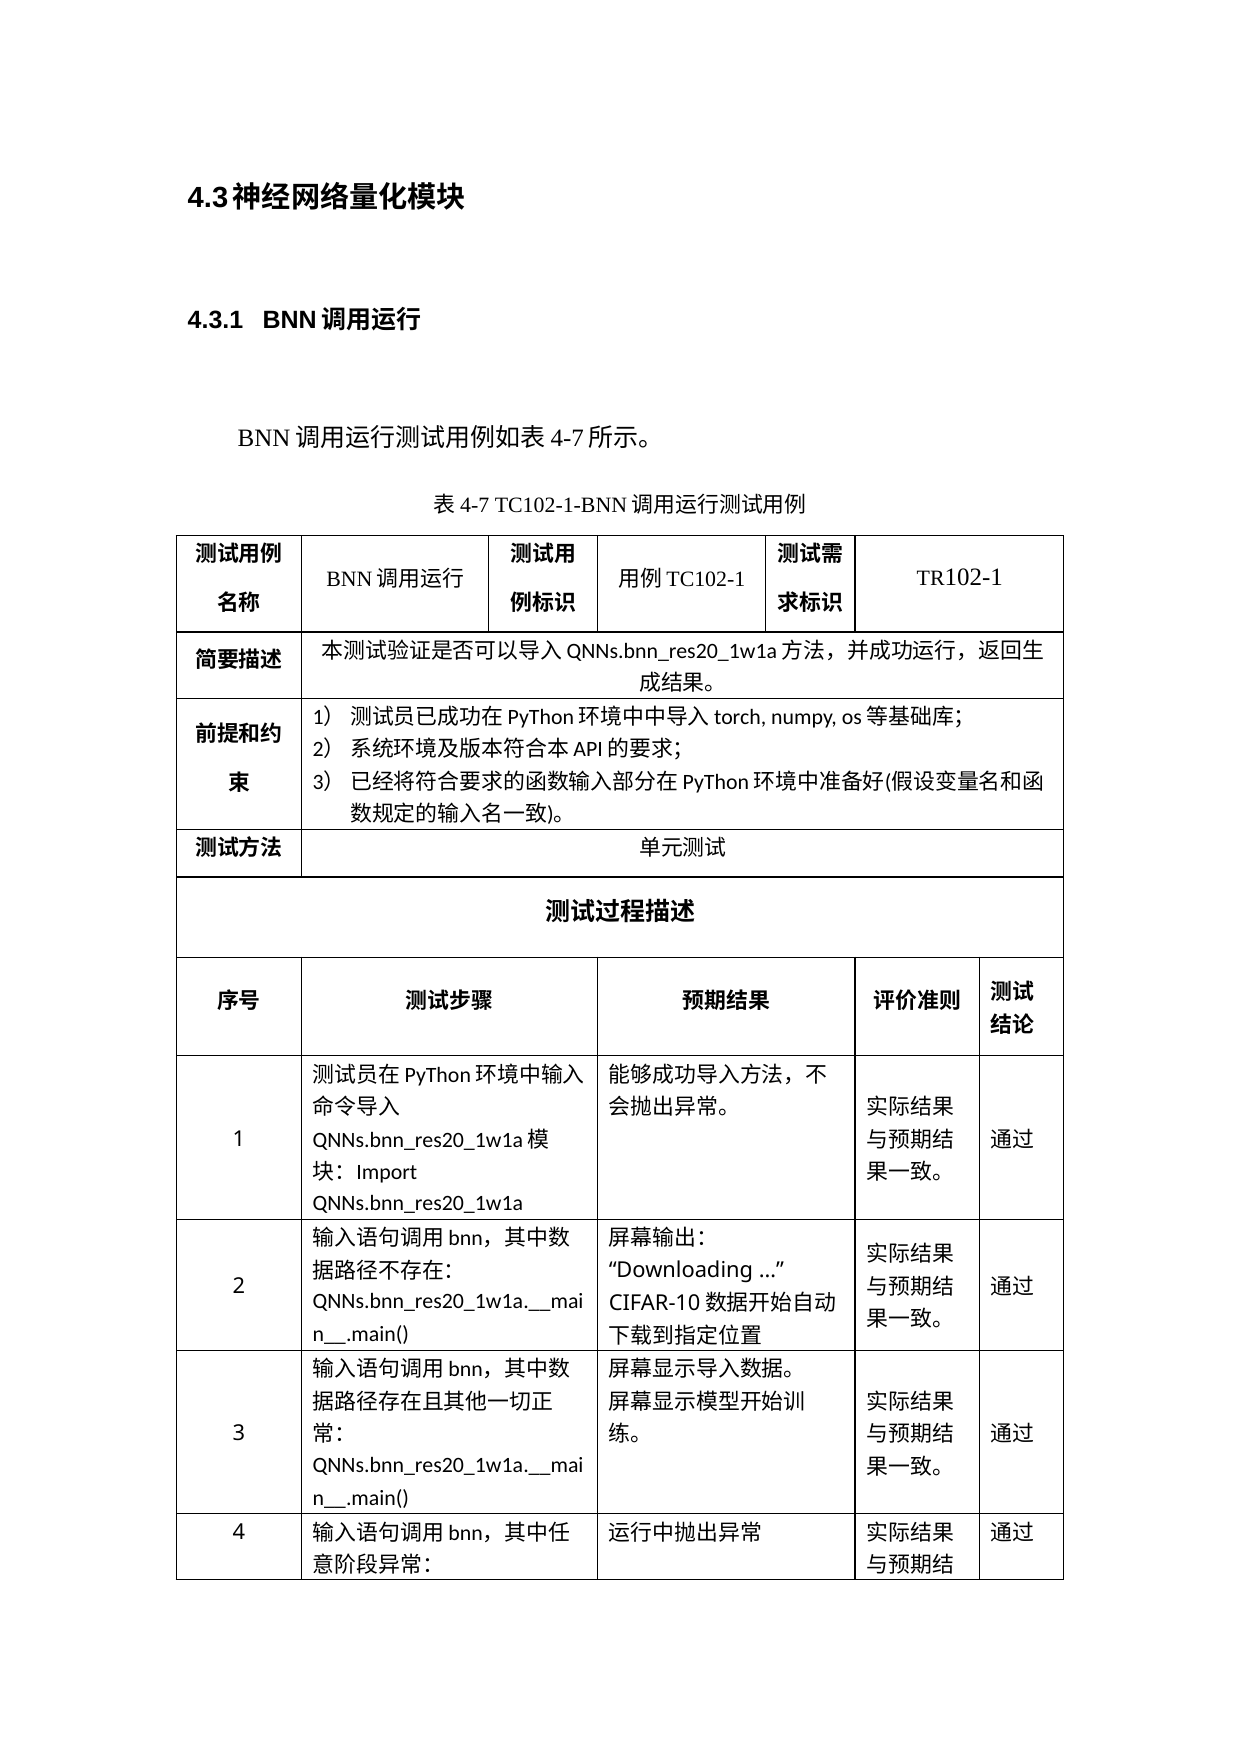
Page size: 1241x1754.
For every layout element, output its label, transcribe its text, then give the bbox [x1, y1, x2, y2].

table_cell 输入语句调用bnn，其中数据路径存在且其他一切正常：QNNs.bnn_res20_1w1a.__main__.main() [302, 1351, 597, 1513]
table_cell 屏幕显示导入数据。 屏幕显示模型开始训练。 [598, 1351, 854, 1513]
table_cell 通过 [980, 1056, 1063, 1219]
table_header 测试需求标识 [766, 536, 854, 631]
subtitle BNN调用运行 [187, 285, 1053, 350]
table_cell 评价准则 [856, 958, 979, 1055]
table_cell 测试步骤 [302, 958, 597, 1055]
table_header 测试用例名称 [177, 536, 301, 631]
text BNN调用运行测试用例如表4-7所示。 [187, 403, 1053, 468]
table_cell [302, 1514, 597, 1579]
table_header 用例TC102-1 [598, 536, 765, 631]
table_cell 通过 [980, 1351, 1063, 1513]
table_cell 简要描述 [177, 633, 301, 697]
table_cell 4 [177, 1514, 301, 1579]
table_cell 测试员在PyThon环境中输入命令导入QNNs.bnn_res20_1w1a模块：Import QNNs.bnn_res20_1w1a [302, 1056, 597, 1219]
table_cell 前提和约束 [177, 699, 301, 828]
table_cell 本测试验证是否可以导入QNNs.bnn_res20_1w1a方法，并成功运行，返回生成结果。 [302, 633, 1063, 697]
table_cell 测试结论 [980, 958, 1063, 1055]
table_cell 通过 [980, 1220, 1063, 1350]
table_cell 1 [177, 1056, 301, 1219]
table_cell 实际结果与预期结果一致。 [856, 1056, 979, 1219]
table_cell 测试过程描述 [177, 878, 1063, 957]
table_cell 屏幕输出： “Downloading …” CIFAR-10数据开始自动下载到指定位置 [598, 1220, 854, 1350]
table_cell 测试员已成功在PyThon环境中中导入torch, numpy, os等基础库； 系统环境及版本符合本API的要求； 已经将符合要求的函数输入部分在PyThon环境中准备好(假设变量名和函数规定的输入名一致)。 [302, 699, 1063, 828]
table_cell 输入语句调用bnn，其中数据路径不存在：QNNs.bnn_res20_1w1a.__main__.main() [302, 1220, 597, 1350]
table_cell 实际结果与预期结果一致。 [856, 1351, 979, 1513]
subtitle 神经网络量化模块 [187, 162, 1053, 227]
table_cell 3 [177, 1351, 301, 1513]
table_header BNN调用运行 [302, 536, 488, 631]
text 表4-7 TC102-1-BNN调用运行测试用例 [187, 487, 1053, 519]
table_cell 通过 [980, 1514, 1063, 1579]
table_cell 序号 [177, 958, 301, 1055]
table_header 测试用例标识 [489, 536, 597, 631]
table_cell 2 [177, 1220, 301, 1350]
table_cell 能够成功导入方法，不会抛出异常。 [598, 1056, 854, 1219]
table_header TR102-1 [856, 536, 1063, 631]
table_cell 单元测试 [302, 830, 1063, 876]
table_cell 实际结果与预期结果一致。 [856, 1514, 979, 1579]
table_cell 实际结果与预期结果一致。 [856, 1220, 979, 1350]
table_cell 预期结果 [598, 958, 854, 1055]
table_cell 测试方法 [177, 830, 301, 876]
table_cell 运行中抛出异常 [598, 1514, 854, 1579]
